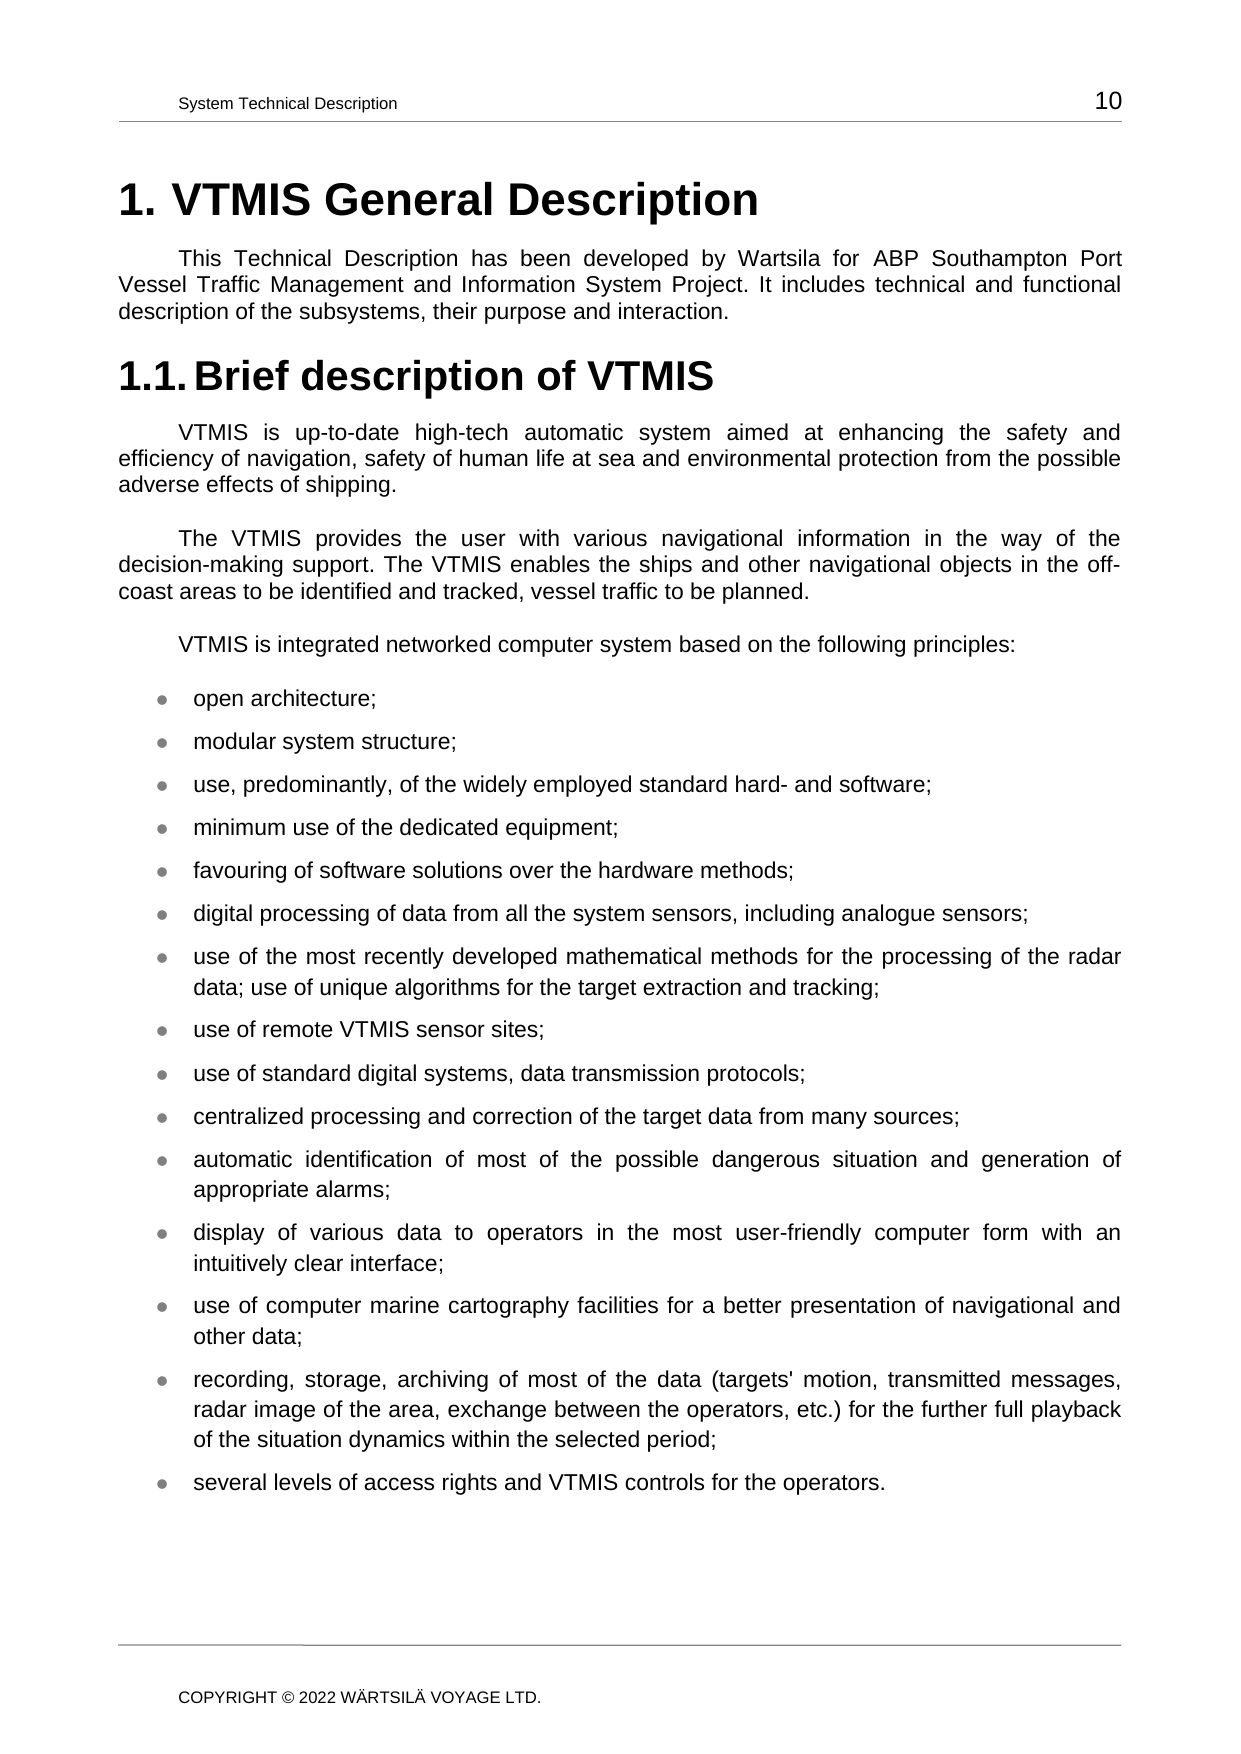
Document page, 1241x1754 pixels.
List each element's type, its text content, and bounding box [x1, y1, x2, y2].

list open architecture; [156, 684, 1122, 711]
text VTMIS is integrated networked computer system based on the following principles: [118, 631, 1122, 657]
list use of the most recently developed mathematical methods for the processing of the radar data; use of unique algorithms for the target extraction and tracking; [156, 943, 1122, 1000]
list modular system structure; [156, 728, 1122, 754]
list minimum use of the dedicated equipment; [156, 814, 1122, 841]
text This Technical Description has been developed by Wartsila for ABP Southampton Port Vessel Traffic Management and Information System Project. It includes technical and functional description of the subsystems, their purpose and interaction. [118, 245, 1122, 324]
list recording, storage, archiving of most of the data (targets' motion, transmitted messages, radar image of the area, exchange between the operators, etc.) for the further full playback of the situation dynamics within the selected period; [156, 1366, 1122, 1453]
text VTMIS is up-to-date high-tech automatic system aimed at enhancing the safety and efficiency of navigation, safety of human life at sea and environmental protection from the possible adverse effects of shipping. [118, 419, 1122, 498]
list automatic identification of most of the possible dangerous situation and generation of appropriate alarms; [156, 1146, 1122, 1203]
list several levels of access rights and VTMIS controls for the operators. [156, 1469, 1122, 1496]
list use of computer marine cartography facilities for a better presentation of navigational and other data; [156, 1292, 1122, 1349]
list centralized processing and correction of the target data from many sources; [156, 1103, 1122, 1129]
subtitle Brief description of VTMIS [118, 351, 1122, 399]
list use, predominantly, of the widely employed standard hard- and software; [156, 771, 1122, 797]
list favouring of software solutions over the hardware methods; [156, 857, 1122, 884]
text The VTMIS provides the user with various navigational information in the way of the decision-making support. The VTMIS enables the ships and other navigational objects in the off-coast areas to be identified and tracked, vessel traffic to be planned. [118, 525, 1122, 604]
list use of standard digital systems, data transmission protocols; [156, 1059, 1122, 1086]
list use of remote VTMIS sensor sites; [156, 1016, 1122, 1043]
subtitle VTMIS General Description [118, 172, 1122, 225]
list digital processing of data from all the system sensors, including analogue sensors; [156, 900, 1122, 927]
list display of various data to operators in the most user-friendly computer form with an intuitively clear interface; [156, 1219, 1122, 1276]
